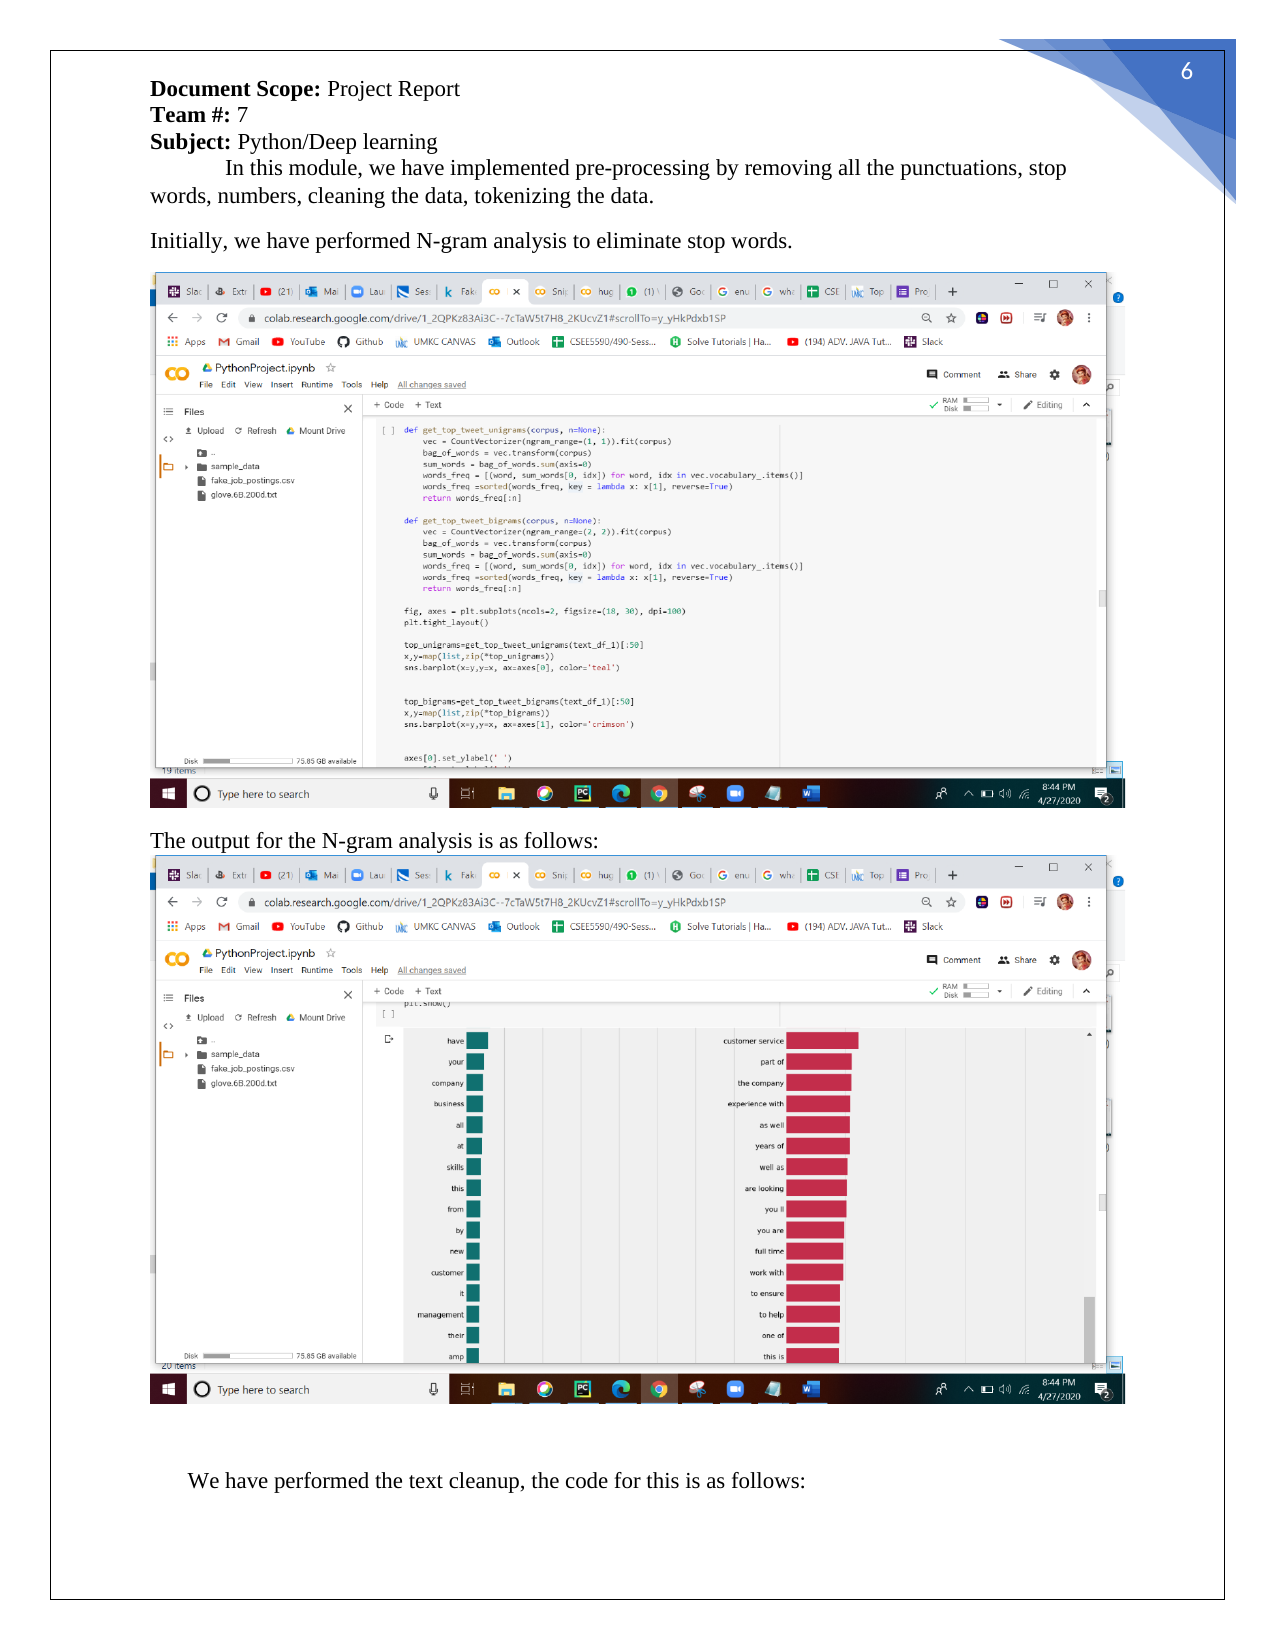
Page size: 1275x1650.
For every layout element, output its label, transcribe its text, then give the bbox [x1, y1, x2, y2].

picture [150, 272, 1125, 808]
picture [150, 855, 1125, 1404]
text In this module, we have implemented pre-processing by removing all the punctuations, stop words, numbers, cleaning the data, tokenizing the data. [150, 154, 1125, 209]
text Initially, we have performed N-gram analysis to eliminate stop words. [150, 228, 1125, 254]
picture [997, 39, 1236, 205]
picture [997, 51, 1224, 205]
text The output for the N-gram analysis is as follows: [150, 827, 1125, 855]
text We have performed the text cleanup, the code for this is as follows: [187, 1468, 1125, 1494]
